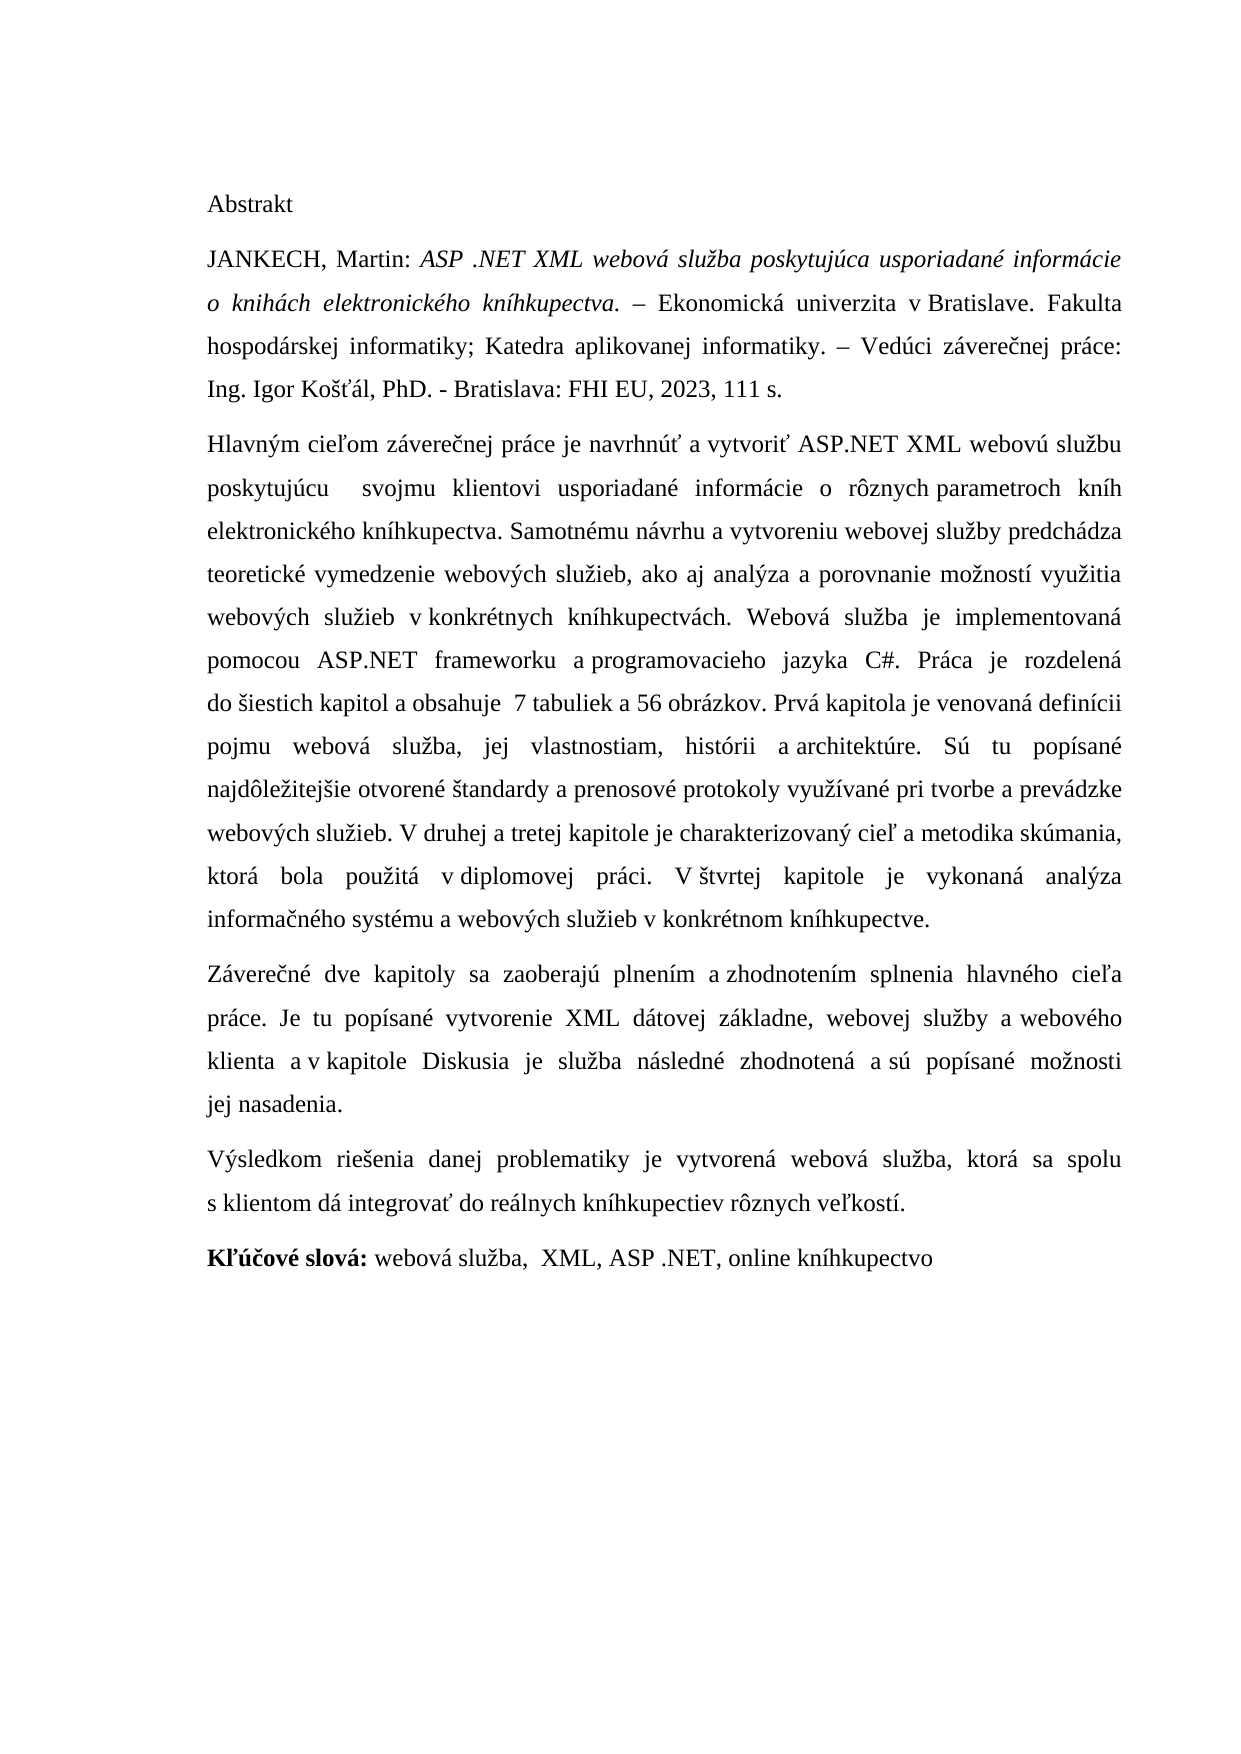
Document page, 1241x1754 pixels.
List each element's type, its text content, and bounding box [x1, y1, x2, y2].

text Abstrakt [207, 189, 1122, 218]
text Kľúčové slová: webová služba, XML, ASP .NET, online kníhkupectvo [207, 1243, 1122, 1272]
text Záverečné dve kapitoly sa zaoberajú plnením a zhodnotením splnenia hlavného cieľa práce. Je tu popísané vytvorenie XML dátovej základne, webovej služby a webového klienta a v kapitole Diskusia je služba následné zhodnotená a sú popísané možnosti jej nasadenia. [207, 959, 1122, 1118]
text JANKECH, Martin: ASP .NET XML webová služba poskytujúca usporiadané informácie o knihách elektronického kníhkupectva. – Ekonomická univerzita v Bratislave. Fakulta hospodárskej informatiky; Katedra aplikovanej informatiky. – Vedúci záverečnej práce: Ing. Igor Košťál, PhD. - Bratislava: FHI EU, 2023, 111 s. [207, 244, 1122, 403]
text Výsledkom riešenia danej problematiky je vytvorená webová služba, ktorá sa spolu s klientom dá integrovať do reálnych kníhkupectiev rôznych veľkostí. [207, 1144, 1122, 1216]
text Hlavným cieľom záverečnej práce je navrhnúť a vytvoriť ASP.NET XML webovú službu poskytujúcu svojmu klientovi usporiadané informácie o rôznych parametroch kníh elektronického kníhkupectva. Samotnému návrhu a vytvoreniu webovej služby predchádza teoretické vymedzenie webových služieb, ako aj analýza a porovnanie možností využitia webových služieb v konkrétnych kníhkupectvách. Webová služba je implementovaná pomocou ASP.NET frameworku a programovacieho jazyka C#. Práca je rozdelená do šiestich kapitol a obsahuje 7 tabuliek a 56 obrázkov. Prvá kapitola je venovaná definícii pojmu webová služba, jej vlastnostiam, histórii a architektúre. Sú tu popísané najdôležitejšie otvorené štandardy a prenosové protokoly využívané pri tvorbe a prevádzke webových služieb. V druhej a tretej kapitole je charakterizovaný cieľ a metodika skúmania, ktorá bola použitá v diplomovej práci. V štvrtej kapitole je vykonaná analýza informačného systému a webových služieb v konkrétnom kníhkupectve. [207, 429, 1122, 933]
